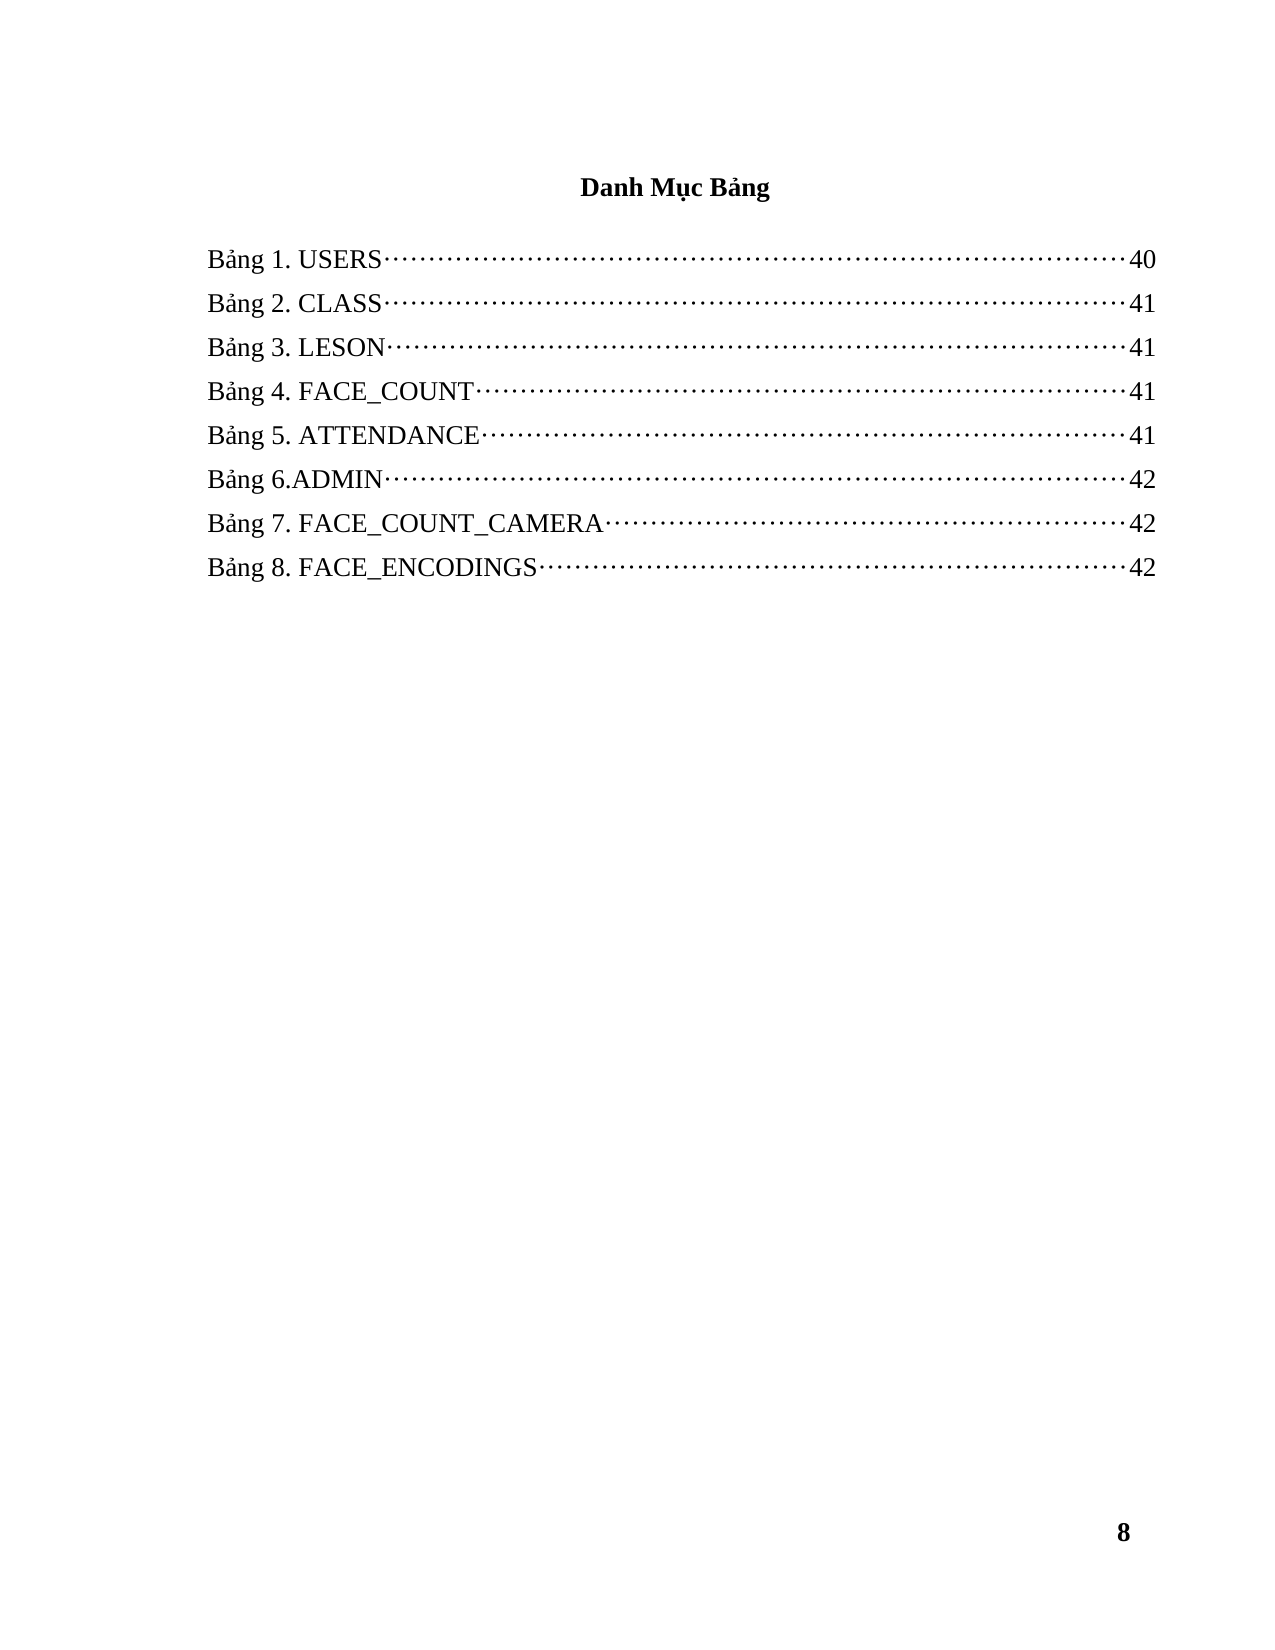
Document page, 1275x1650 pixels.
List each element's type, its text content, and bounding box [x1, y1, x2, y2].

text Bảng 8. FACE_ENCODINGS 42 [207, 551, 1244, 582]
text Bảng 7. FACE_COUNT_CAMERA 42 [207, 507, 1244, 538]
text Bảng 3. LESON 41 [207, 331, 1244, 362]
text Bảng 4. FACE_COUNT 41 [207, 375, 1244, 406]
text Danh Mục Bảng [102, 171, 1248, 202]
text Bảng 2. CLASS 41 [207, 287, 1244, 318]
text Bảng 5. ATTENDANCE 41 [207, 419, 1244, 450]
text Bảng 6.ADMIN 42 [207, 463, 1244, 494]
text Bảng 1. USERS 40 [207, 243, 1244, 274]
